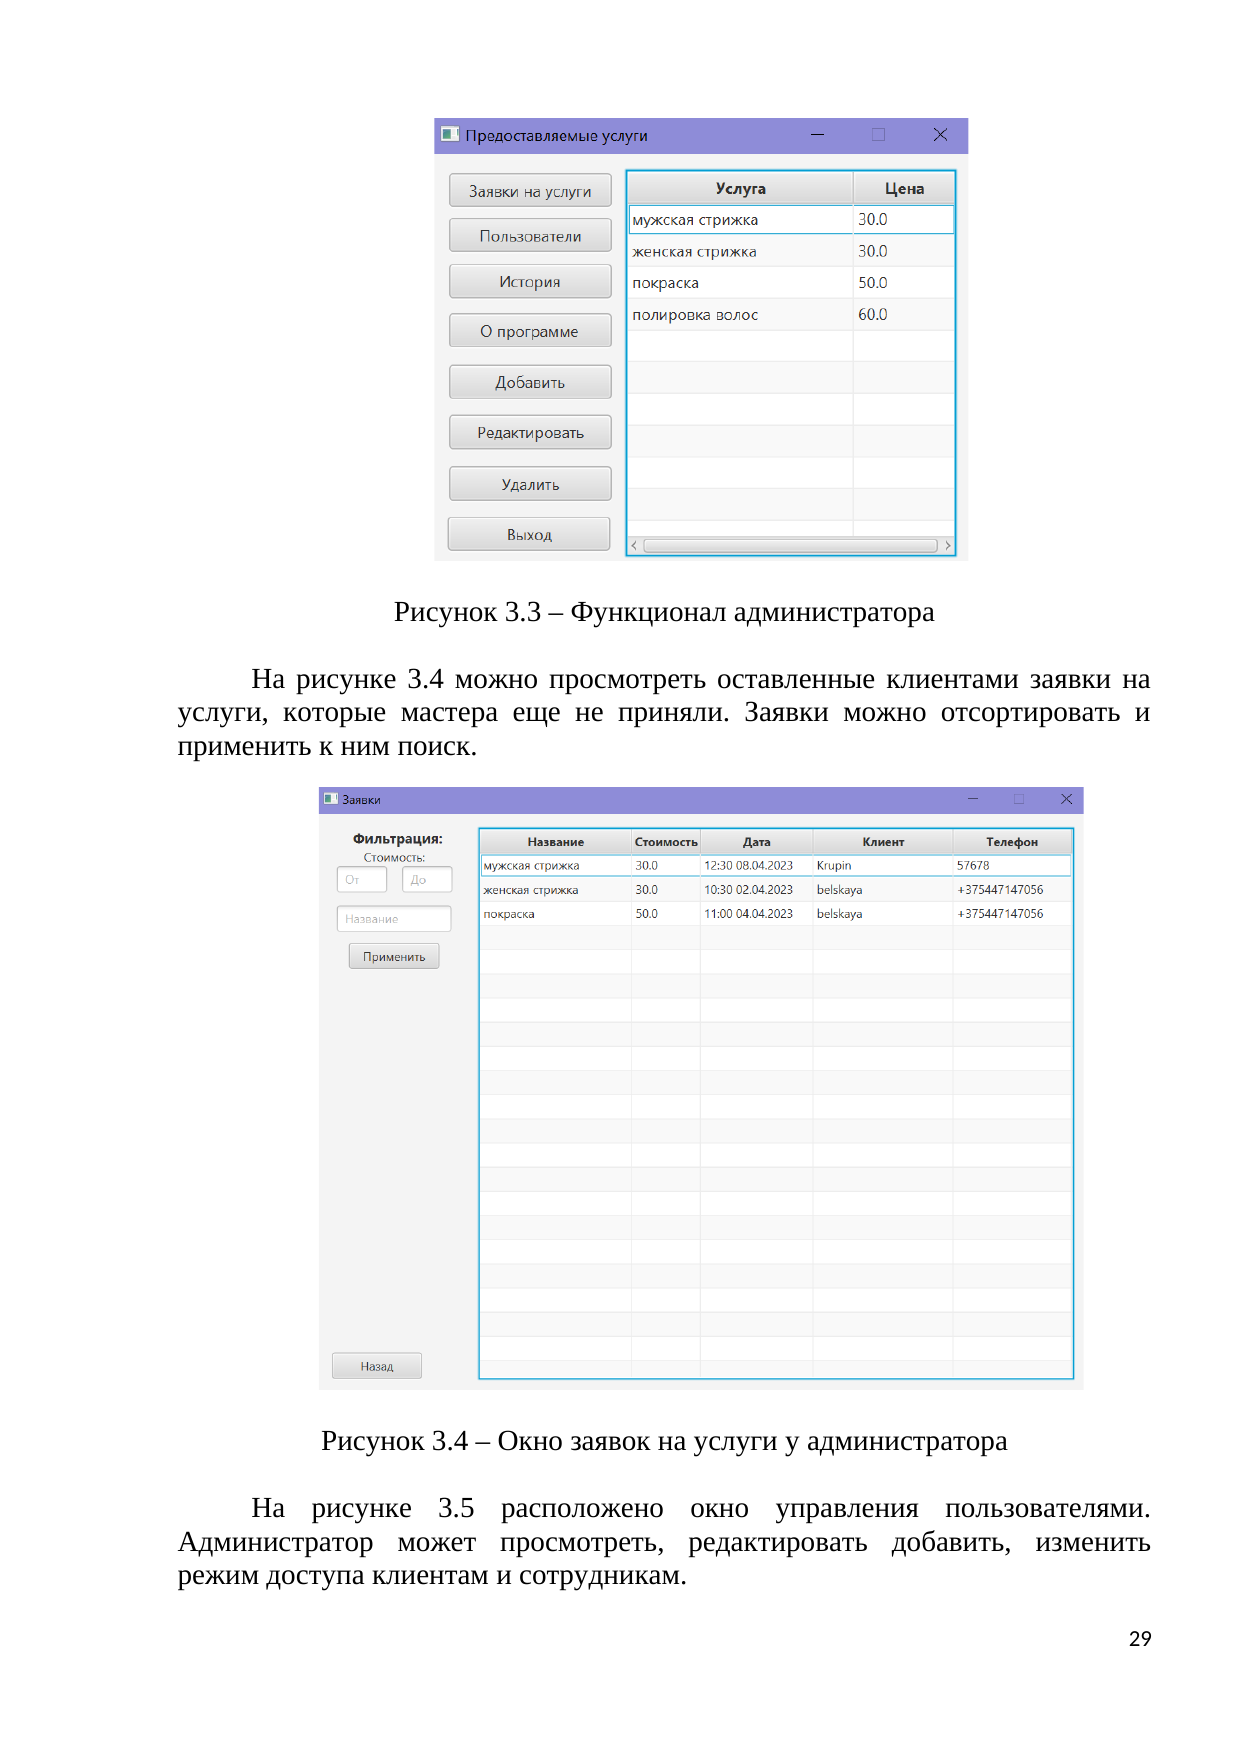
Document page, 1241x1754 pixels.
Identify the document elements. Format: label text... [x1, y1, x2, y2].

text На рисунке 3.4 можно просмотреть оставленные клиентами заявки на услуги, которые мастера еще не приняли. Заявки можно отсортировать и применить к ним поиск. [177, 661, 1152, 762]
picture [434, 118, 969, 561]
picture [318, 787, 1084, 1390]
text Рисунок 3.4 – Окно заявок на услуги у администратора [177, 1423, 1152, 1457]
text Рисунок 3.3 – Функционал администратора [177, 594, 1152, 627]
text На рисунке 3.5 расположено окно управления пользователями. Администратор может просмотреть, редактировать добавить, изменить режим доступа клиентам и сотрудникам. [177, 1490, 1152, 1591]
